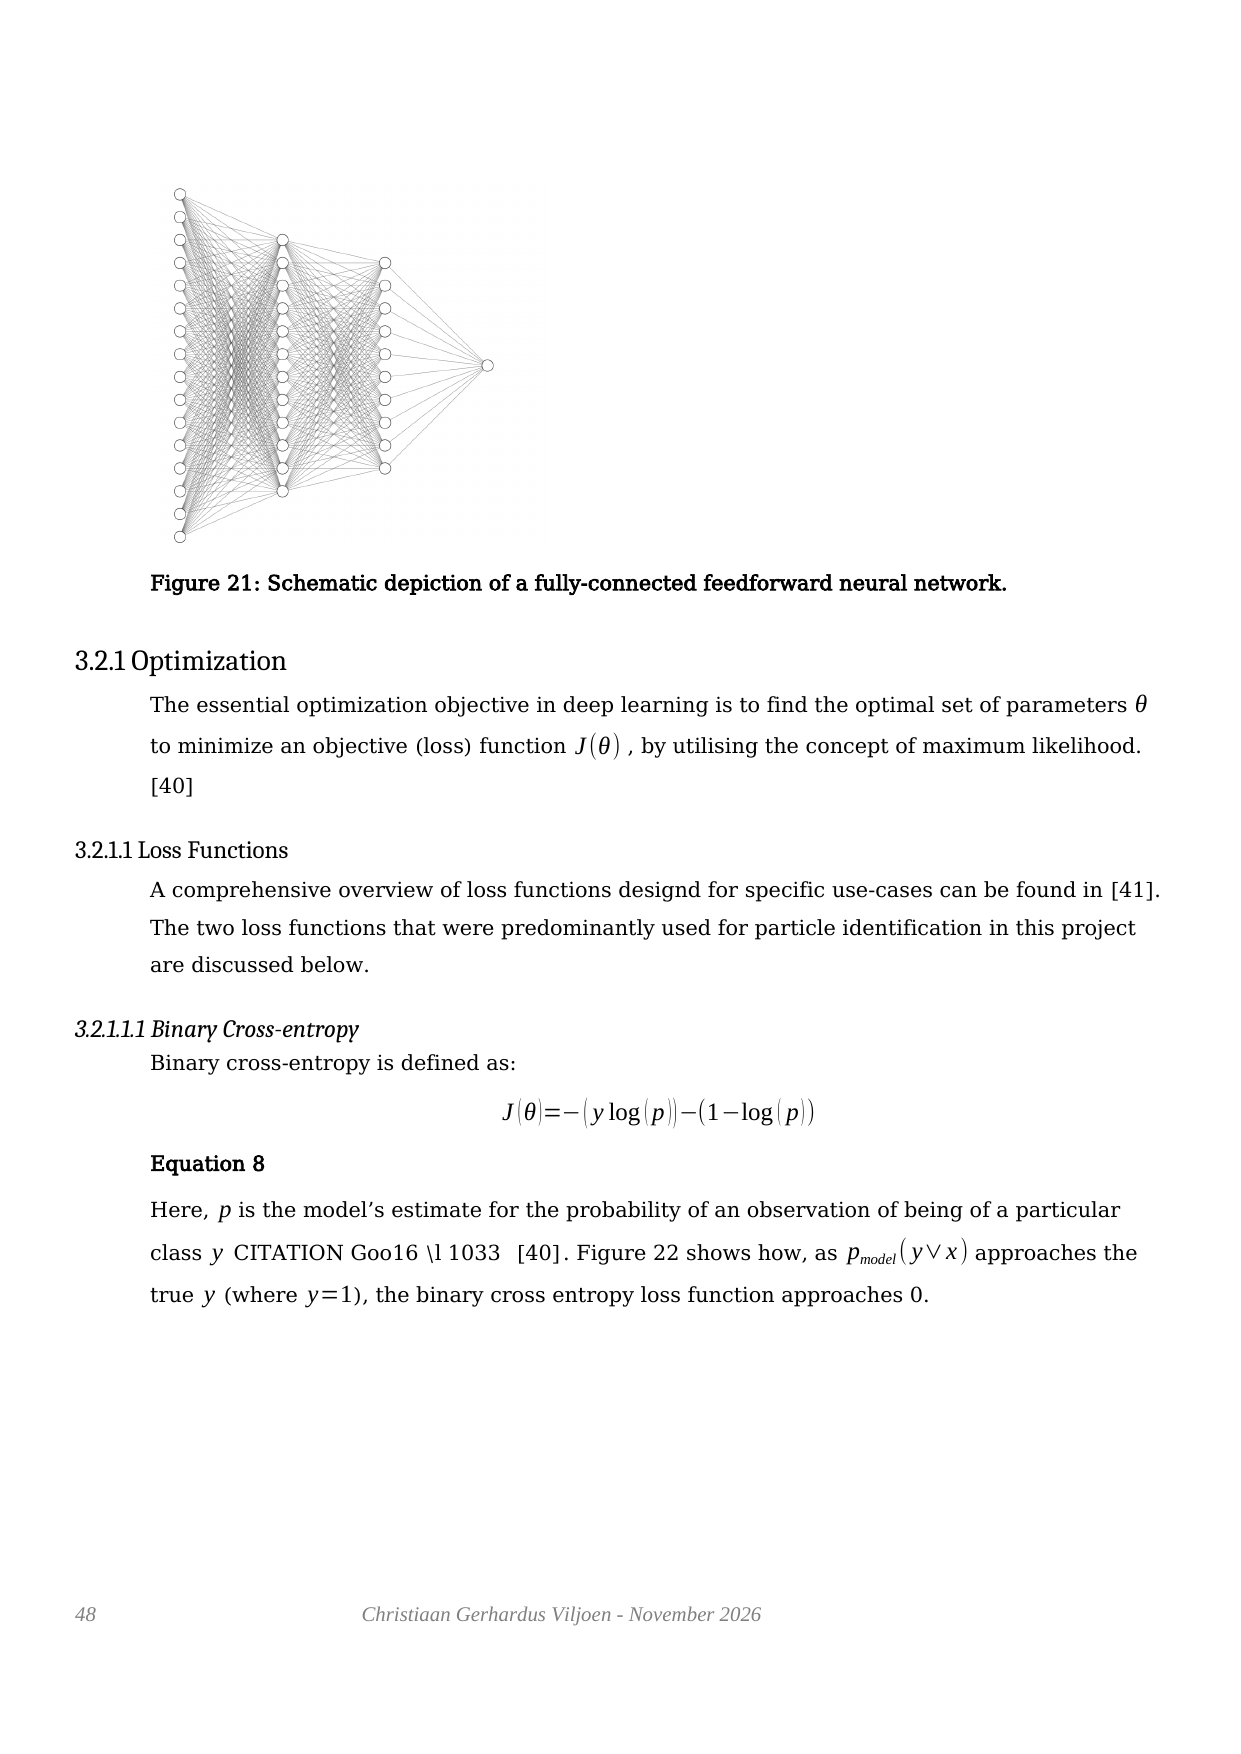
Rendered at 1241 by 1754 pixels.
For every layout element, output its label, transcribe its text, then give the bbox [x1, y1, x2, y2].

picture [150, 180, 545, 549]
text Figure 21: Schematic depiction of a fully-connected feedforward neural network. [150, 569, 1165, 594]
subtitle Loss Functions [75, 836, 1165, 864]
subtitle Optimization [75, 644, 1165, 678]
text A comprehensive overview of loss functions designd for specific use-cases can be found in . The two loss functions that were predominantly used for particle identification in this project are discussed below. [150, 877, 1165, 977]
text The essential optimization objective in deep learning is to find the optimal set of parameters to minimize an objective (loss) function , by utilising the concept of maximum likelihood. [150, 691, 1165, 798]
text Here, is the model’s estimate for the probability of an observation of being of a particular class . Figure 18 shows how, as approaches the true (where ), the binary cross entropy loss function approaches 0. [150, 1196, 1165, 1308]
subtitle Binary Cross-entropy [75, 1014, 1165, 1043]
text Binary cross-entropy is defined as: [150, 1049, 1165, 1074]
